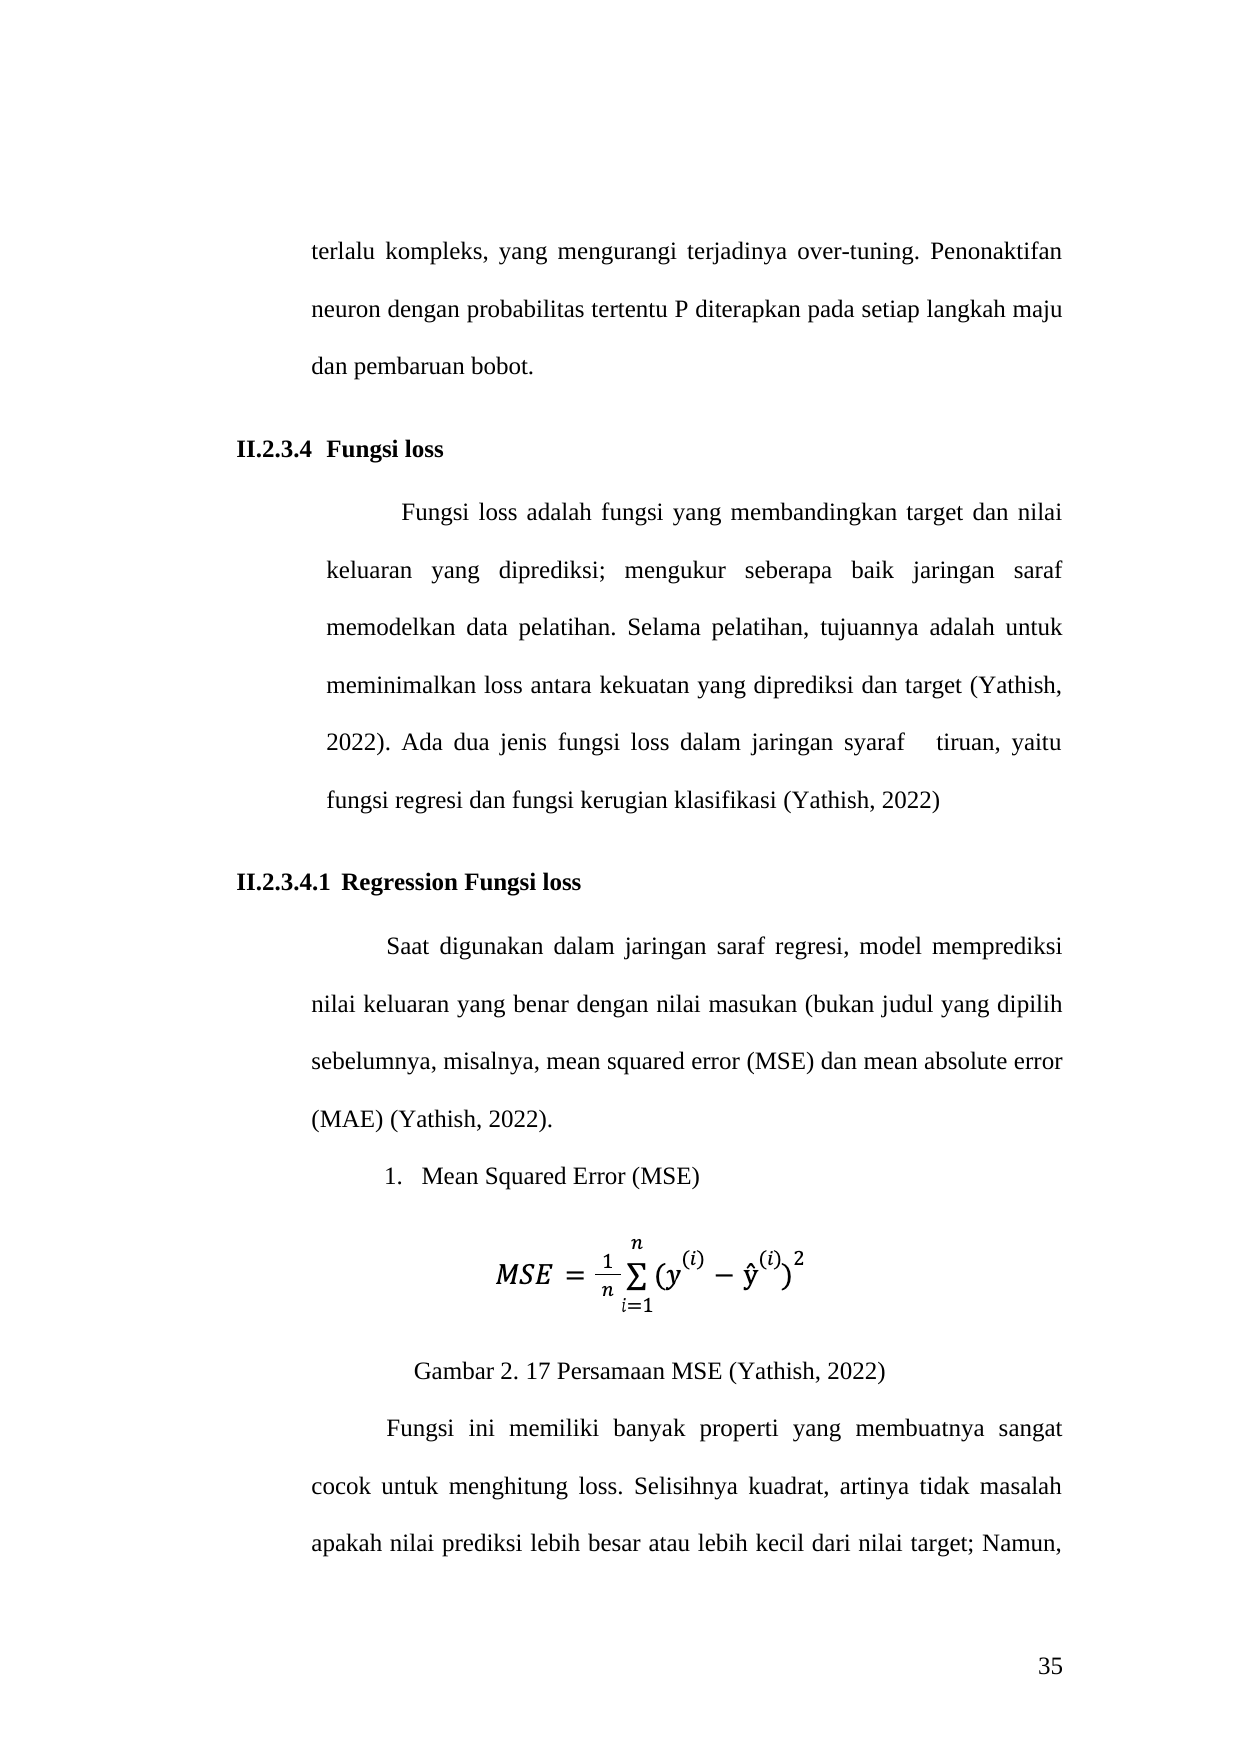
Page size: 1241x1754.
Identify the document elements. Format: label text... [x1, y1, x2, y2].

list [311, 236, 1063, 380]
list Fungsi loss adalah fungsi yang membandingkan target dan nilai keluaran yang diprediksi; mengukur seberapa baik jaringan saraf memodelkan data pelatihan. Selama pelatihan, tujuannya adalah untuk meminimalkan loss antara kekuatan yang diprediksi dan target (Yathish, 2022). Ada dua jenis fungsi loss dalam jaringan syaraf tiruan, yaitu fungsi regresi dan fungsi kerugian klasifikasi [326, 497, 1063, 814]
picture [465, 1218, 834, 1327]
list Saat digunakan dalam jaringan saraf regresi, model memprediksi nilai keluaran yang benar dengan nilai masukan (bukan judul yang dipilih sebelumnya, misalnya, mean squared error (MSE) dan mean absolute error (MAE) . [311, 931, 1063, 1132]
text Gambar 2. 17 Persamaan MSE [236, 1356, 1063, 1384]
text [311, 1413, 1063, 1557]
list Mean Squared Error (MSE) [384, 1161, 1063, 1190]
subtitle Fungsi loss [236, 434, 1063, 462]
subtitle Regression Fungsi loss [236, 867, 1063, 896]
